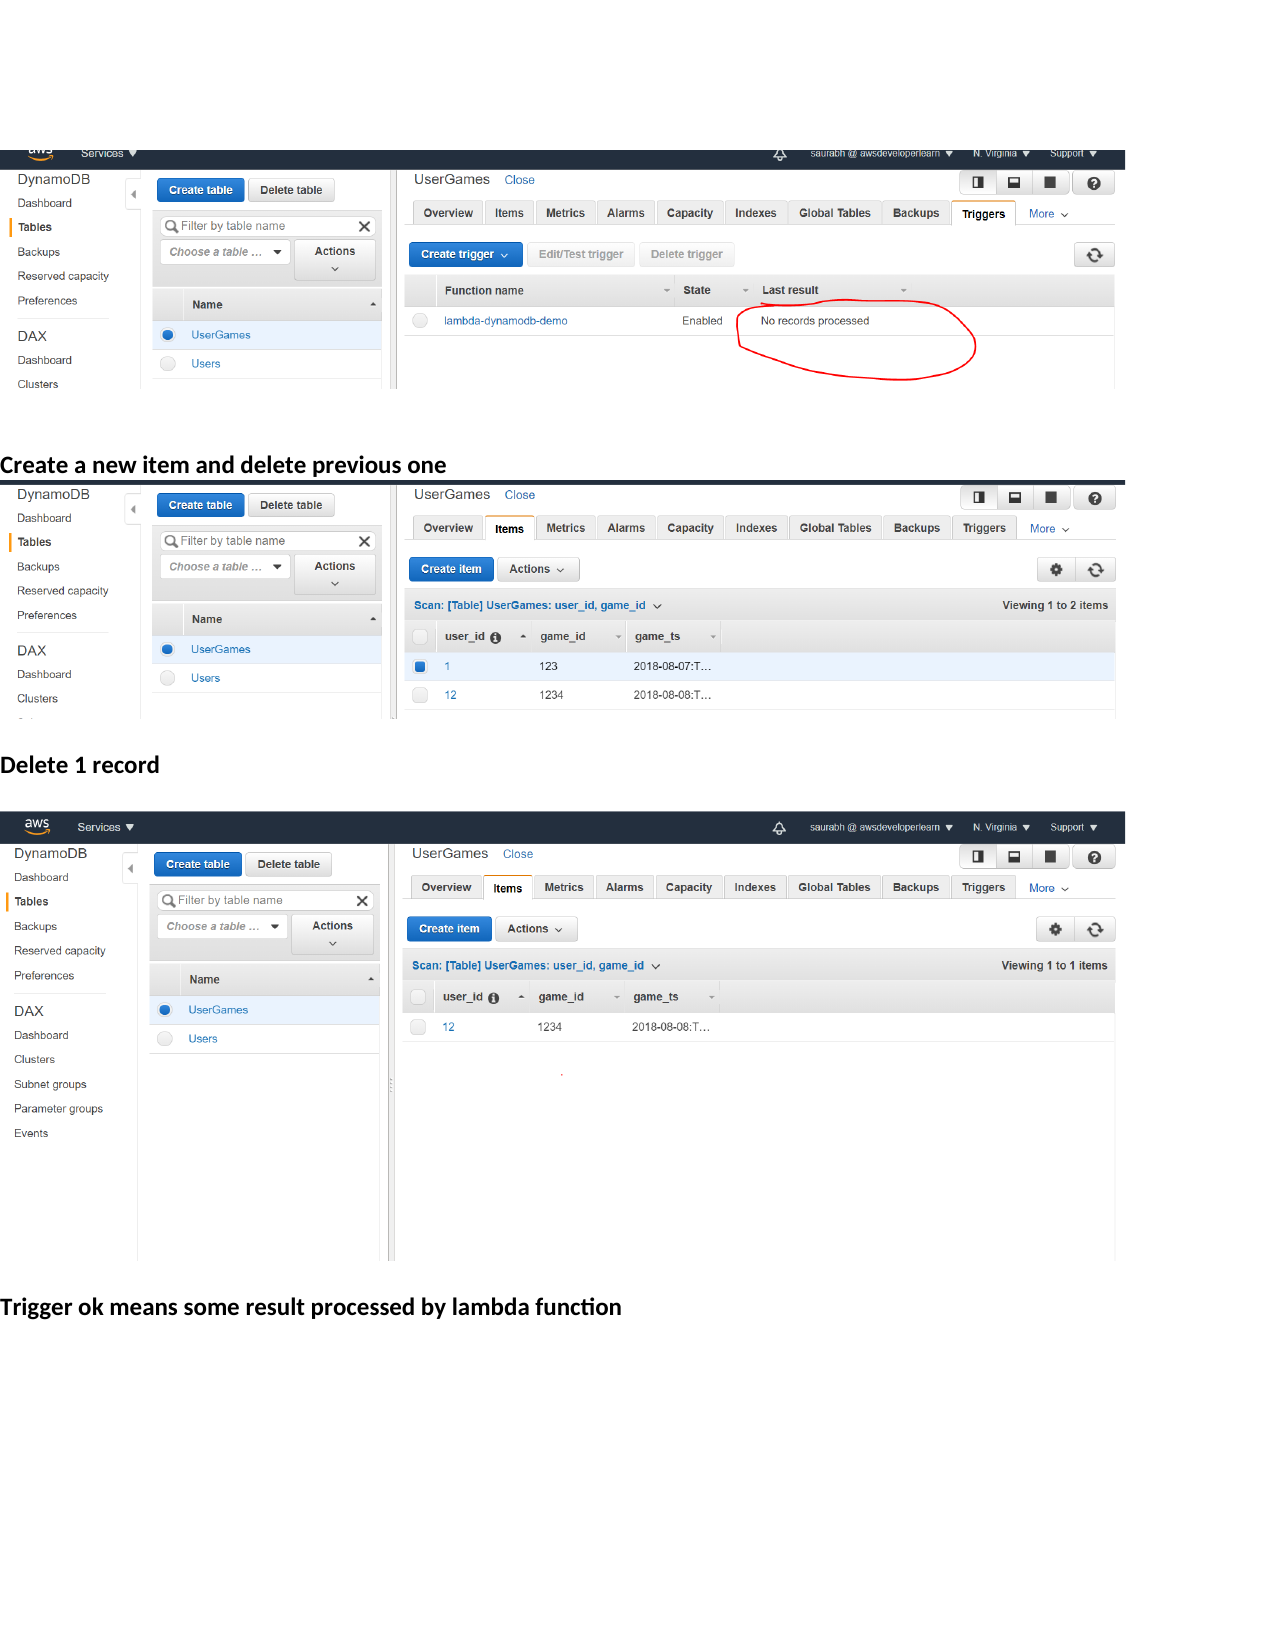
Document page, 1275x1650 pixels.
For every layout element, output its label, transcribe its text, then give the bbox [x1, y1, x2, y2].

text Trigger ok means some result processed by lambda function [0, 1291, 1125, 1321]
text Delete 1 record [0, 749, 1125, 780]
picture [0, 810, 1125, 1261]
picture [0, 150, 1125, 389]
picture [0, 480, 1125, 719]
text Create a new item and delete previous one [0, 449, 1125, 480]
